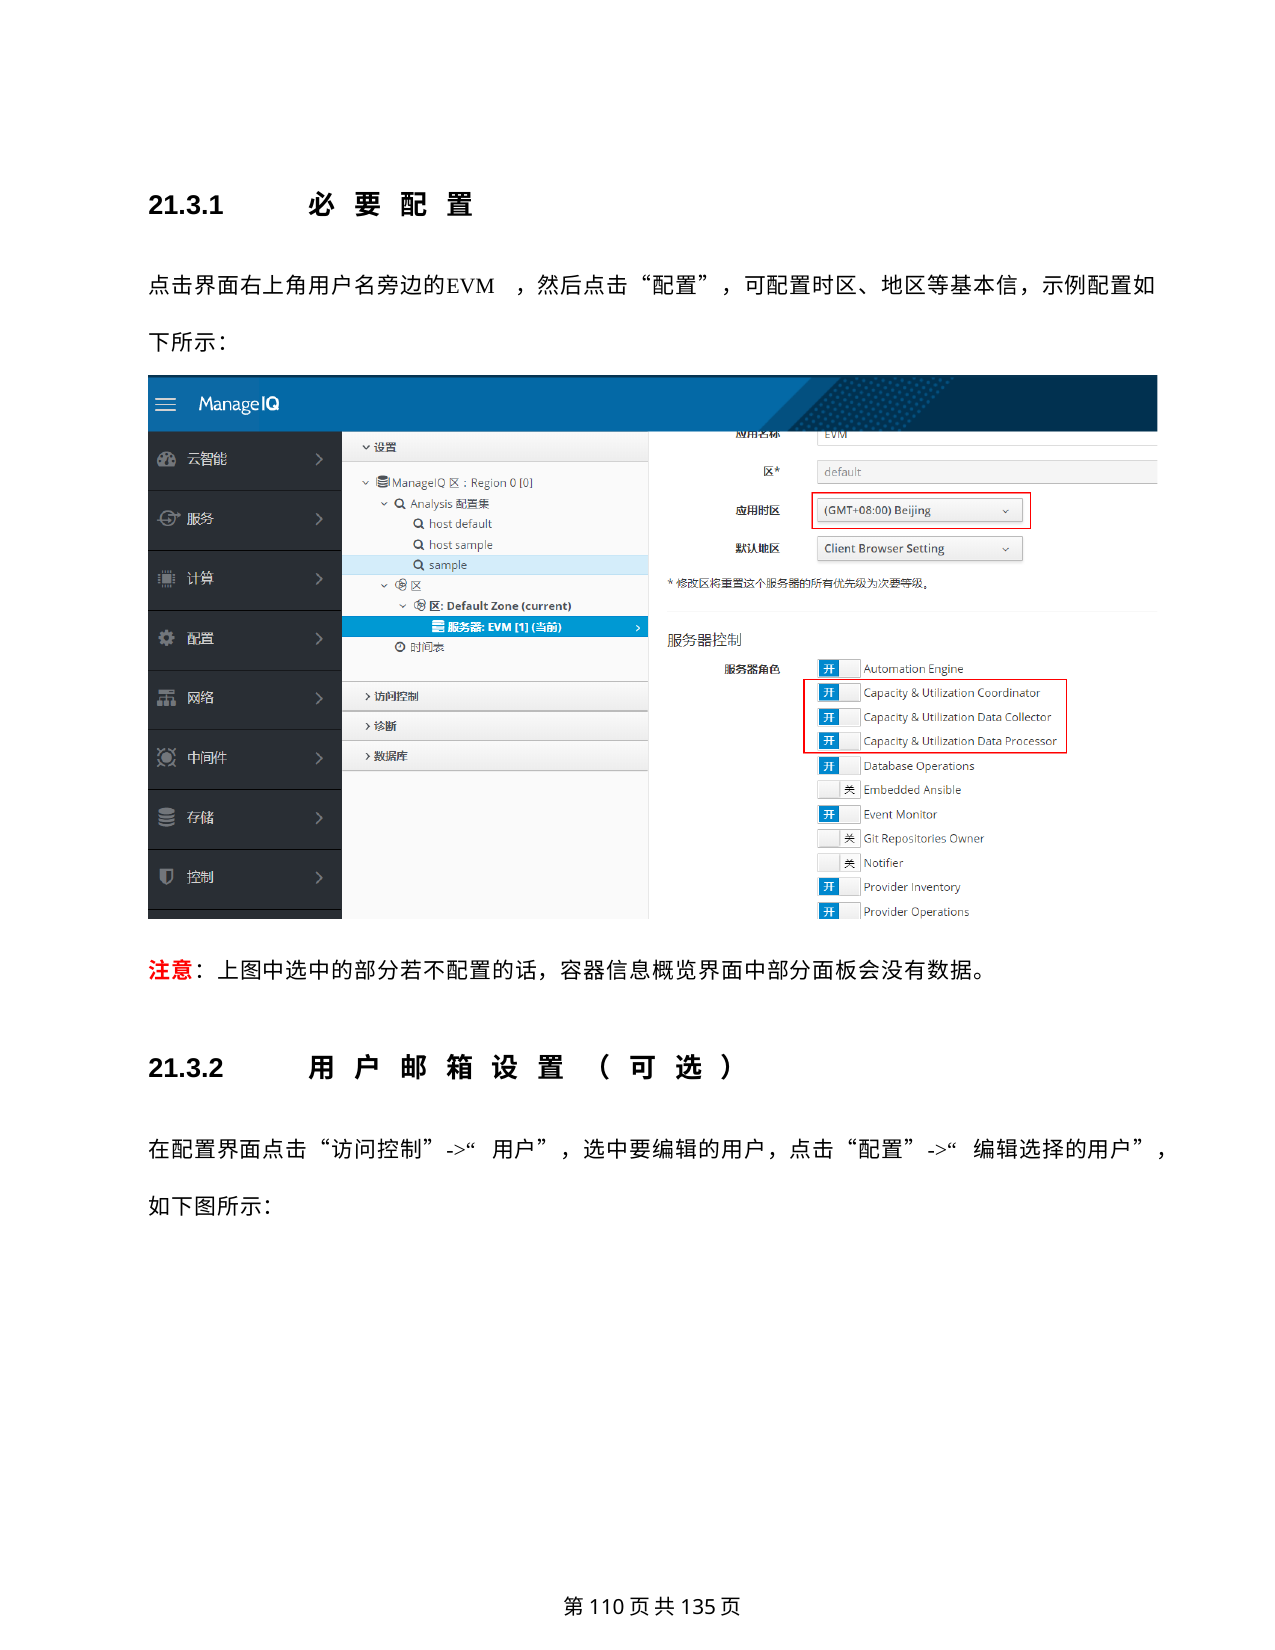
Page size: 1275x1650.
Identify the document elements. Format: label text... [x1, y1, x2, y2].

subtitle 用户邮箱设置（可选） [148, 1029, 1156, 1104]
text 注意：上图中选中的部分若不配置的话，容器信息概览界面中部分面板会没有数据。 [148, 950, 1156, 988]
text 点击界面右上角用户名旁边的EVM，然后点击“配置”，可配置时区、地区等基本信，示例配置如下所示： [148, 266, 1156, 359]
subtitle 必要配置 [148, 165, 1156, 240]
text 在配置界面点击“访问控制”->“用户”，选中要编辑的用户，点击“配置”->“编辑选择的用户”，如下图所示： [148, 1129, 1156, 1223]
picture [148, 375, 1158, 919]
